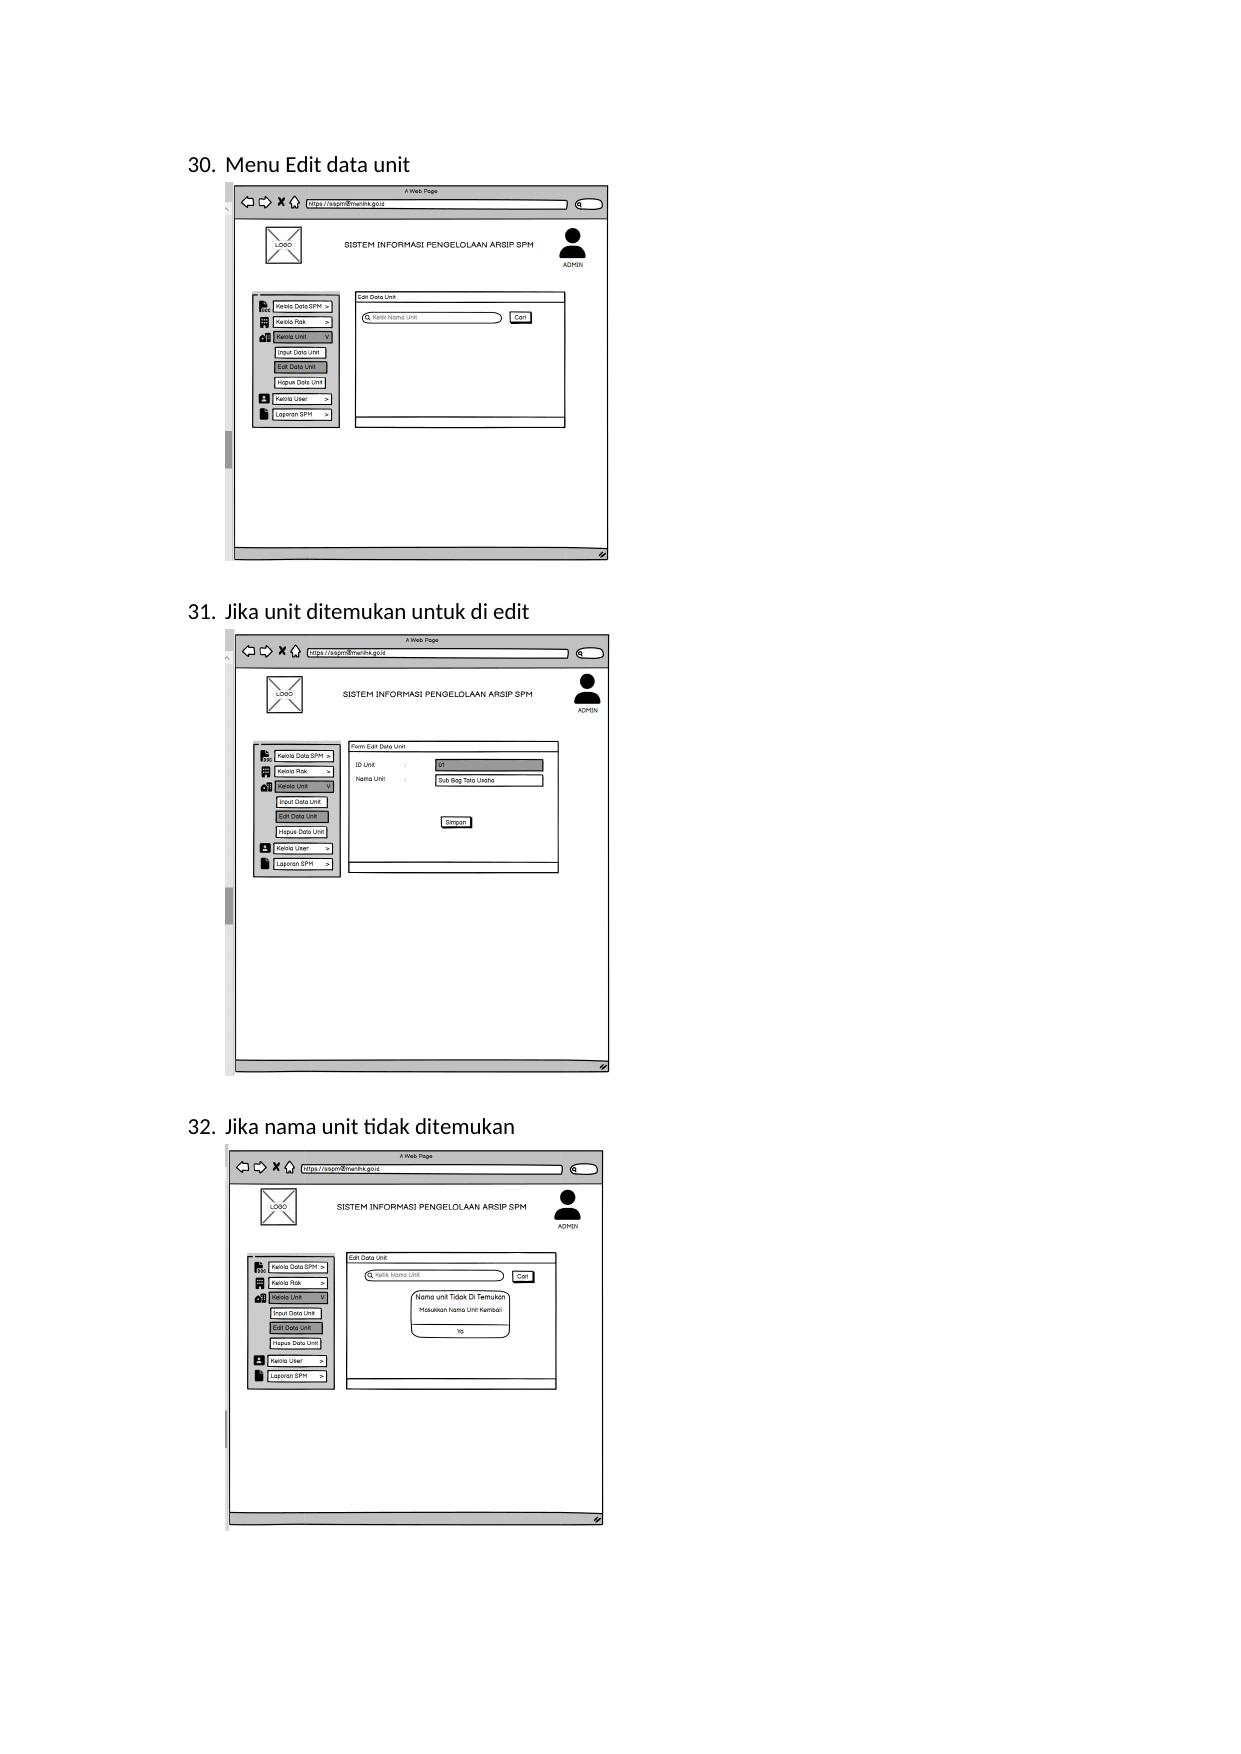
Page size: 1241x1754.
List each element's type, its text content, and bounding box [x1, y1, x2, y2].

picture [225, 182, 611, 561]
picture [225, 629, 614, 1076]
list Jika unit ditemukan untuk di edit [187, 597, 1090, 625]
list Jika nama unit tidak ditemukan [187, 1112, 1090, 1140]
picture [225, 1144, 608, 1531]
list Menu Edit data unit [187, 150, 1090, 178]
